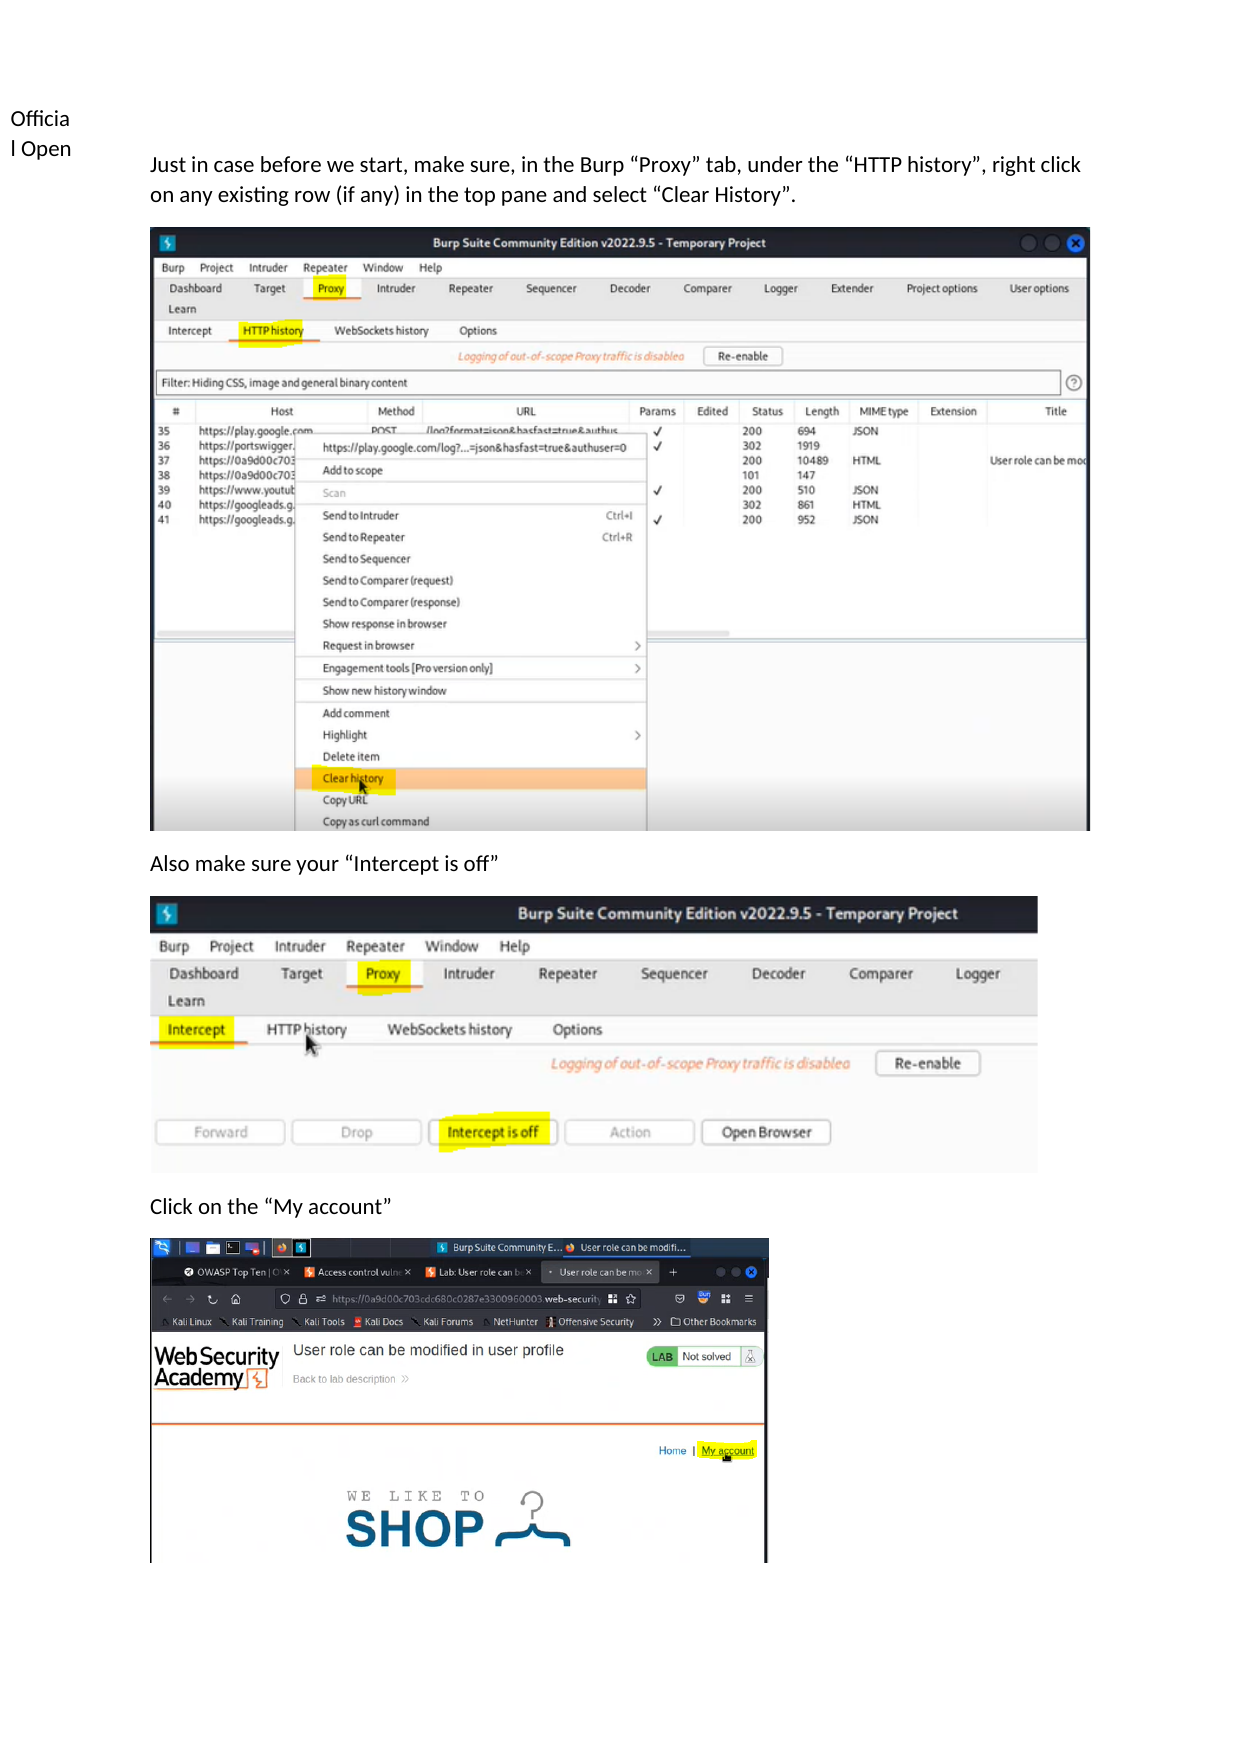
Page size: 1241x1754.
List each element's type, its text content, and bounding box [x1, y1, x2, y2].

picture [150, 1238, 769, 1563]
picture [150, 227, 1091, 831]
text Click on the “My account” [150, 1192, 1090, 1220]
text Also make sure your “Intercept is off” [150, 849, 1090, 877]
picture [150, 896, 1038, 1173]
text Just in case before we start, make sure, in the Burp “Proxy” tab, under the “HTTP history”, right click on any existing row (if any) in the top pane and select “Clear History”. [150, 150, 1090, 208]
